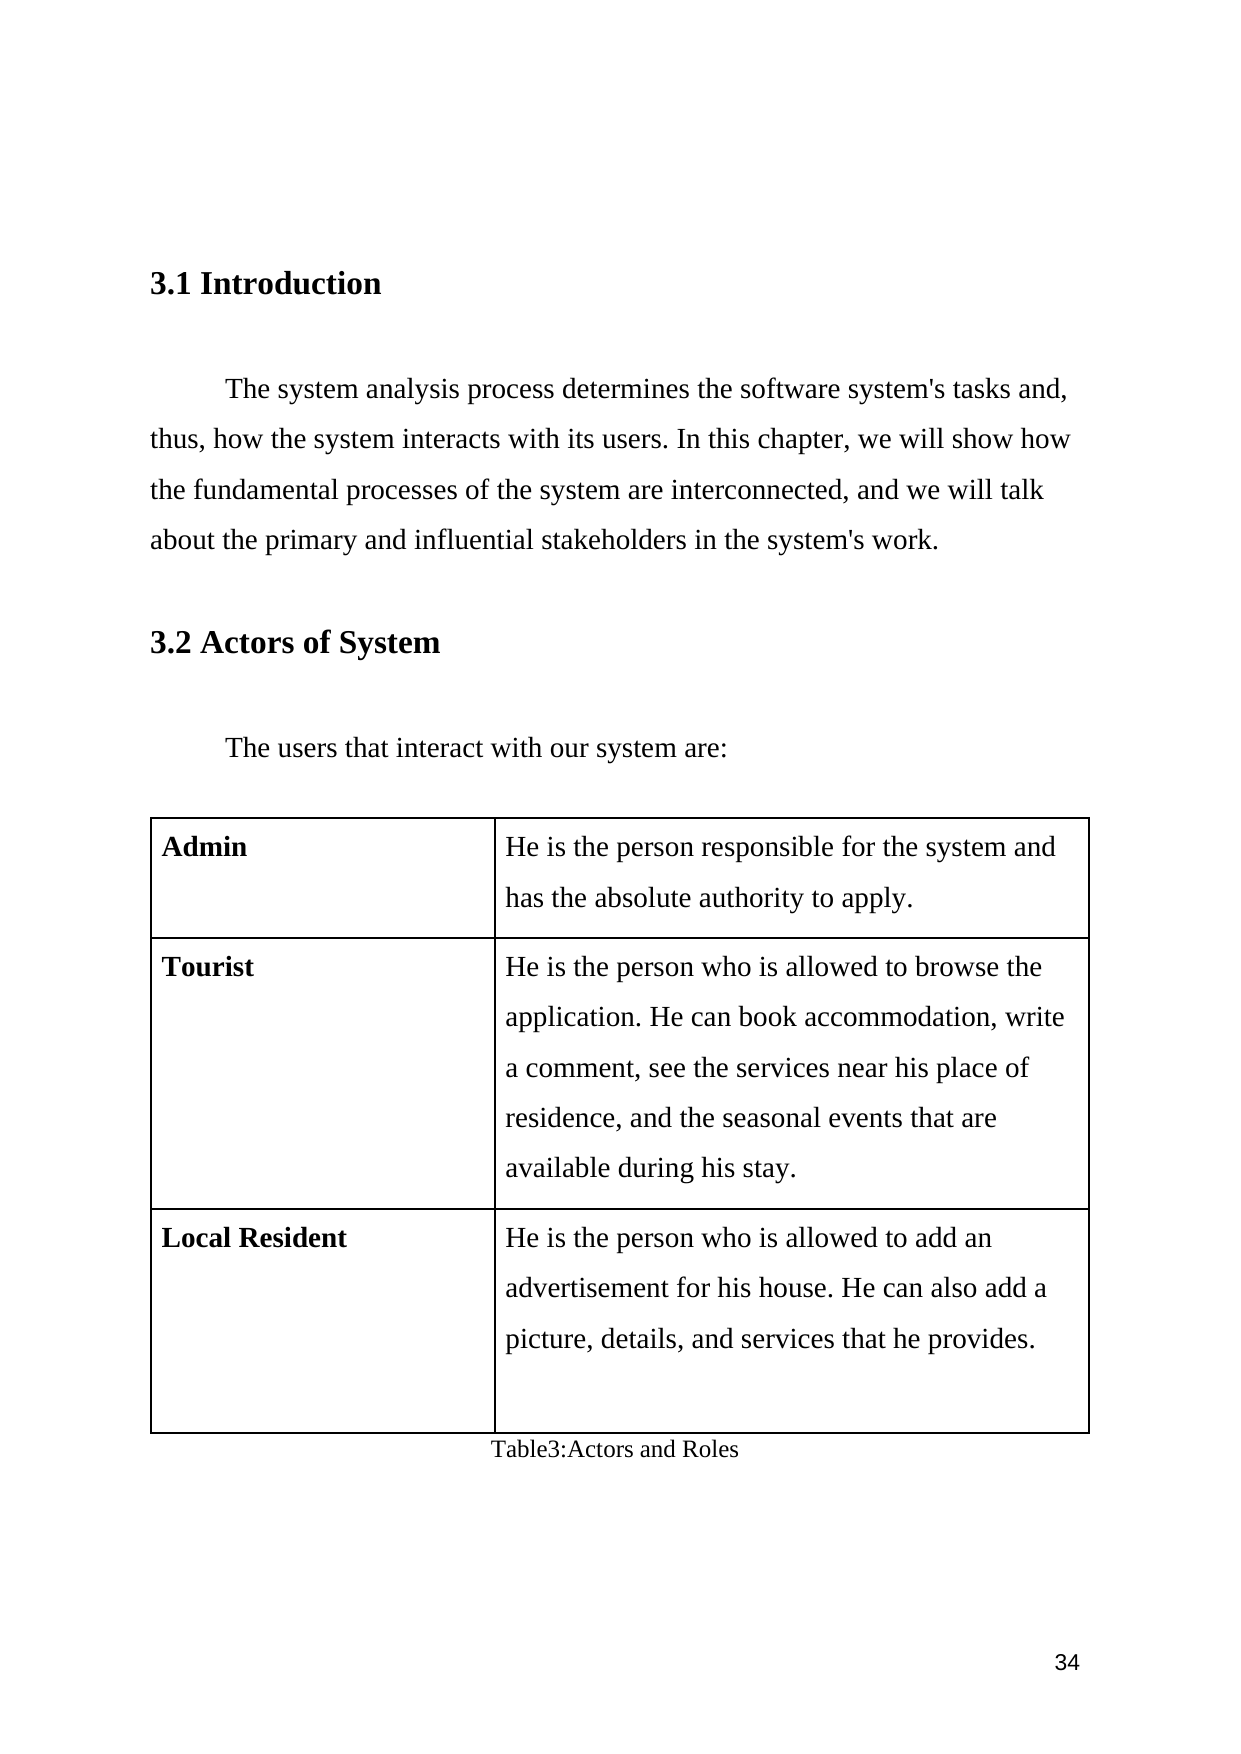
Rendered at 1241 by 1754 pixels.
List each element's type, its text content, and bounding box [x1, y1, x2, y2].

table_header Admin [152, 819, 494, 937]
text The system analysis process determines the software system's tasks and, thus, how the system interacts with its users. In this chapter, we will show how the fundamental processes of the system are interconnected, and we will talk about the primary and influential stakeholders in the system's work. [150, 371, 1080, 556]
table_cell Tourist [152, 939, 494, 1208]
text The users that interact with our system are: [150, 731, 1080, 764]
table_cell He is the person who is allowed to add an advertisement for his house. He can also add a picture, details, and services that he provides. [496, 1210, 1088, 1432]
table_cell He is the person who is allowed to browse the application. He can book accommodation, write a comment, see the services near his place of residence, and the seasonal events that are available during his stay. [496, 939, 1088, 1208]
text 3.2 Actors of System [150, 623, 1080, 661]
text Table3:Actors and Roles [150, 1434, 1080, 1462]
text 3.1 Introduction [150, 263, 1080, 302]
table_cell Local Resident [152, 1210, 494, 1432]
table_header He is the person responsible for the system and has the absolute authority to apply. [496, 819, 1088, 937]
